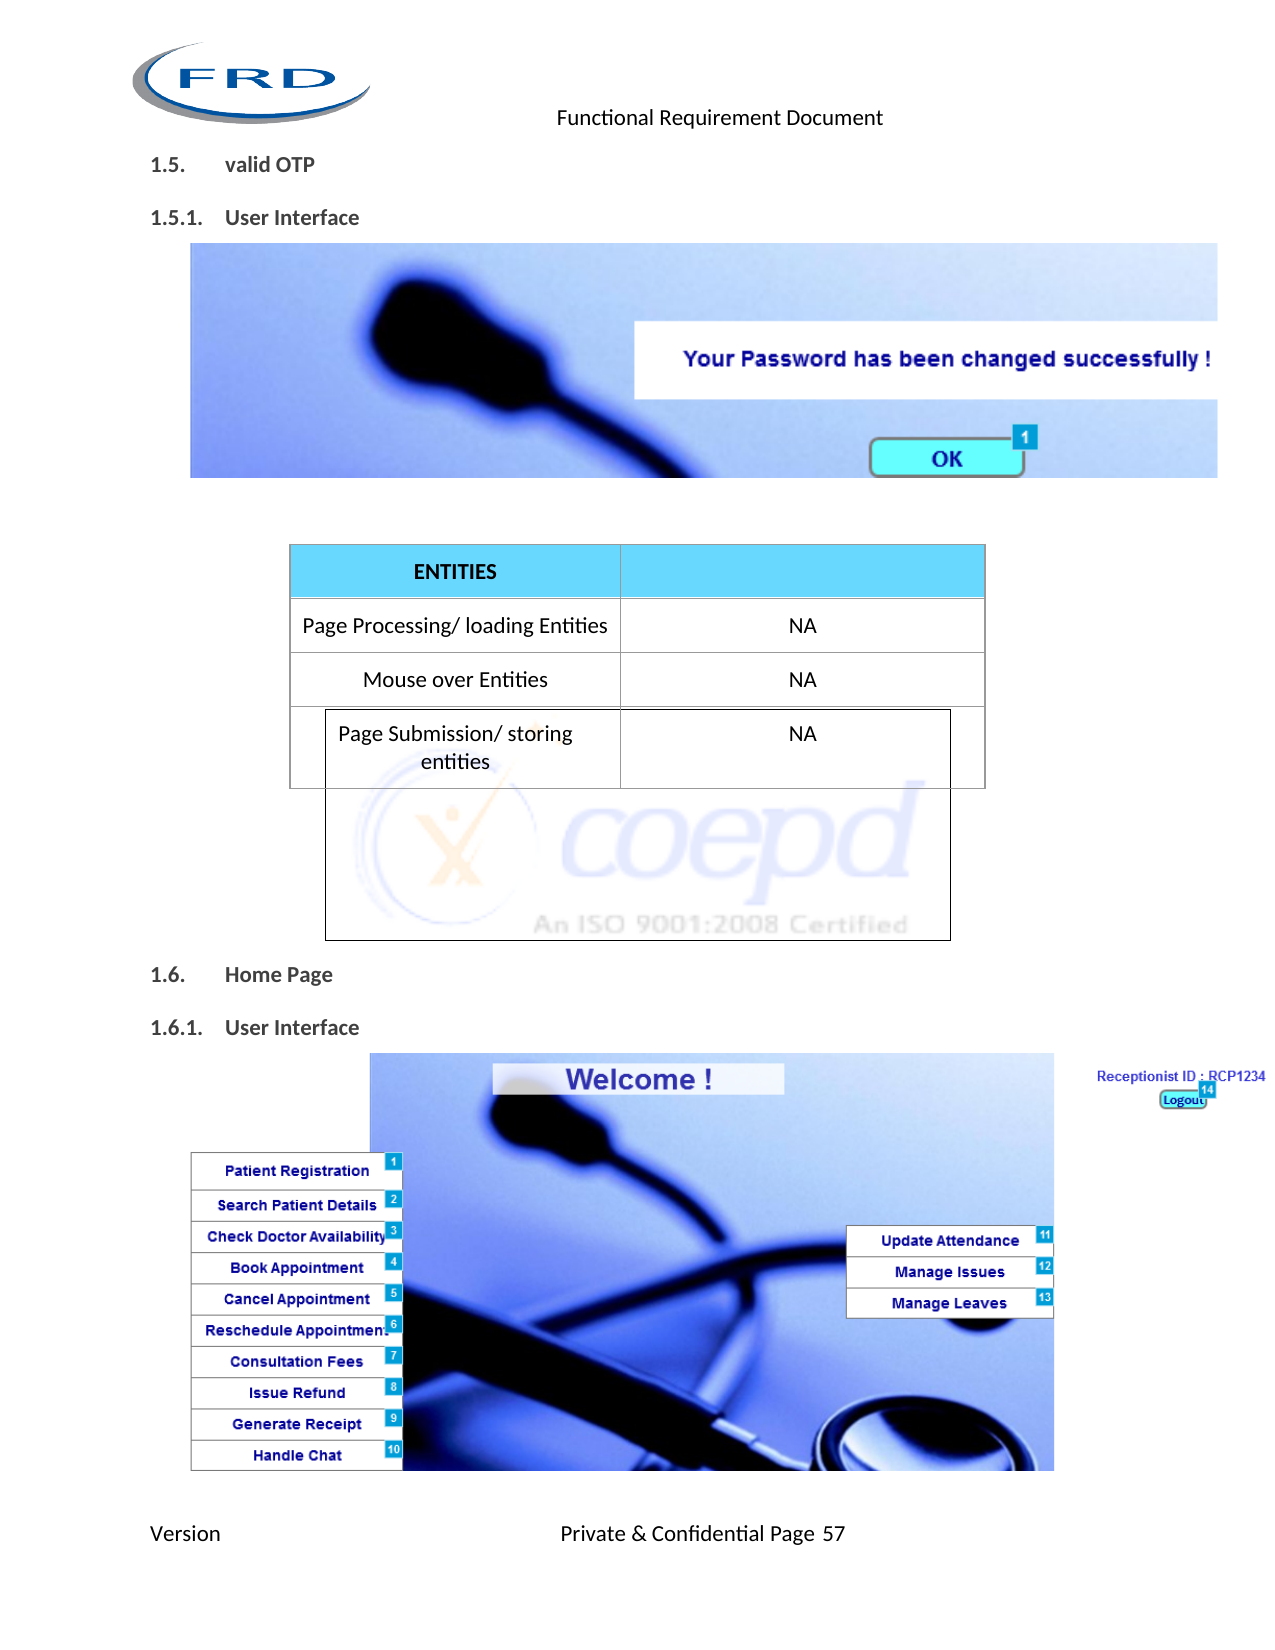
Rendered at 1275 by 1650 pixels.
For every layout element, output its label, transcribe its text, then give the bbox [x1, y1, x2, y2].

table_cell Page Submission/ storing entities [291, 707, 620, 788]
list User Interface [150, 1013, 1125, 1041]
table_cell Page Processing/ loading Entities [291, 599, 620, 652]
table_cell NA [621, 653, 984, 706]
table_cell NA [621, 707, 984, 788]
picture [132, 42, 371, 126]
table_header ENTITIES [291, 545, 620, 597]
picture [150, 243, 1260, 478]
picture [150, 1053, 1275, 1471]
table_header [621, 545, 984, 597]
list User Interface [150, 203, 1125, 231]
table_cell NA [621, 599, 984, 652]
list valid OTP [150, 150, 1125, 178]
list Home Page [150, 960, 1125, 988]
table_cell Mouse over Entities [291, 653, 620, 706]
